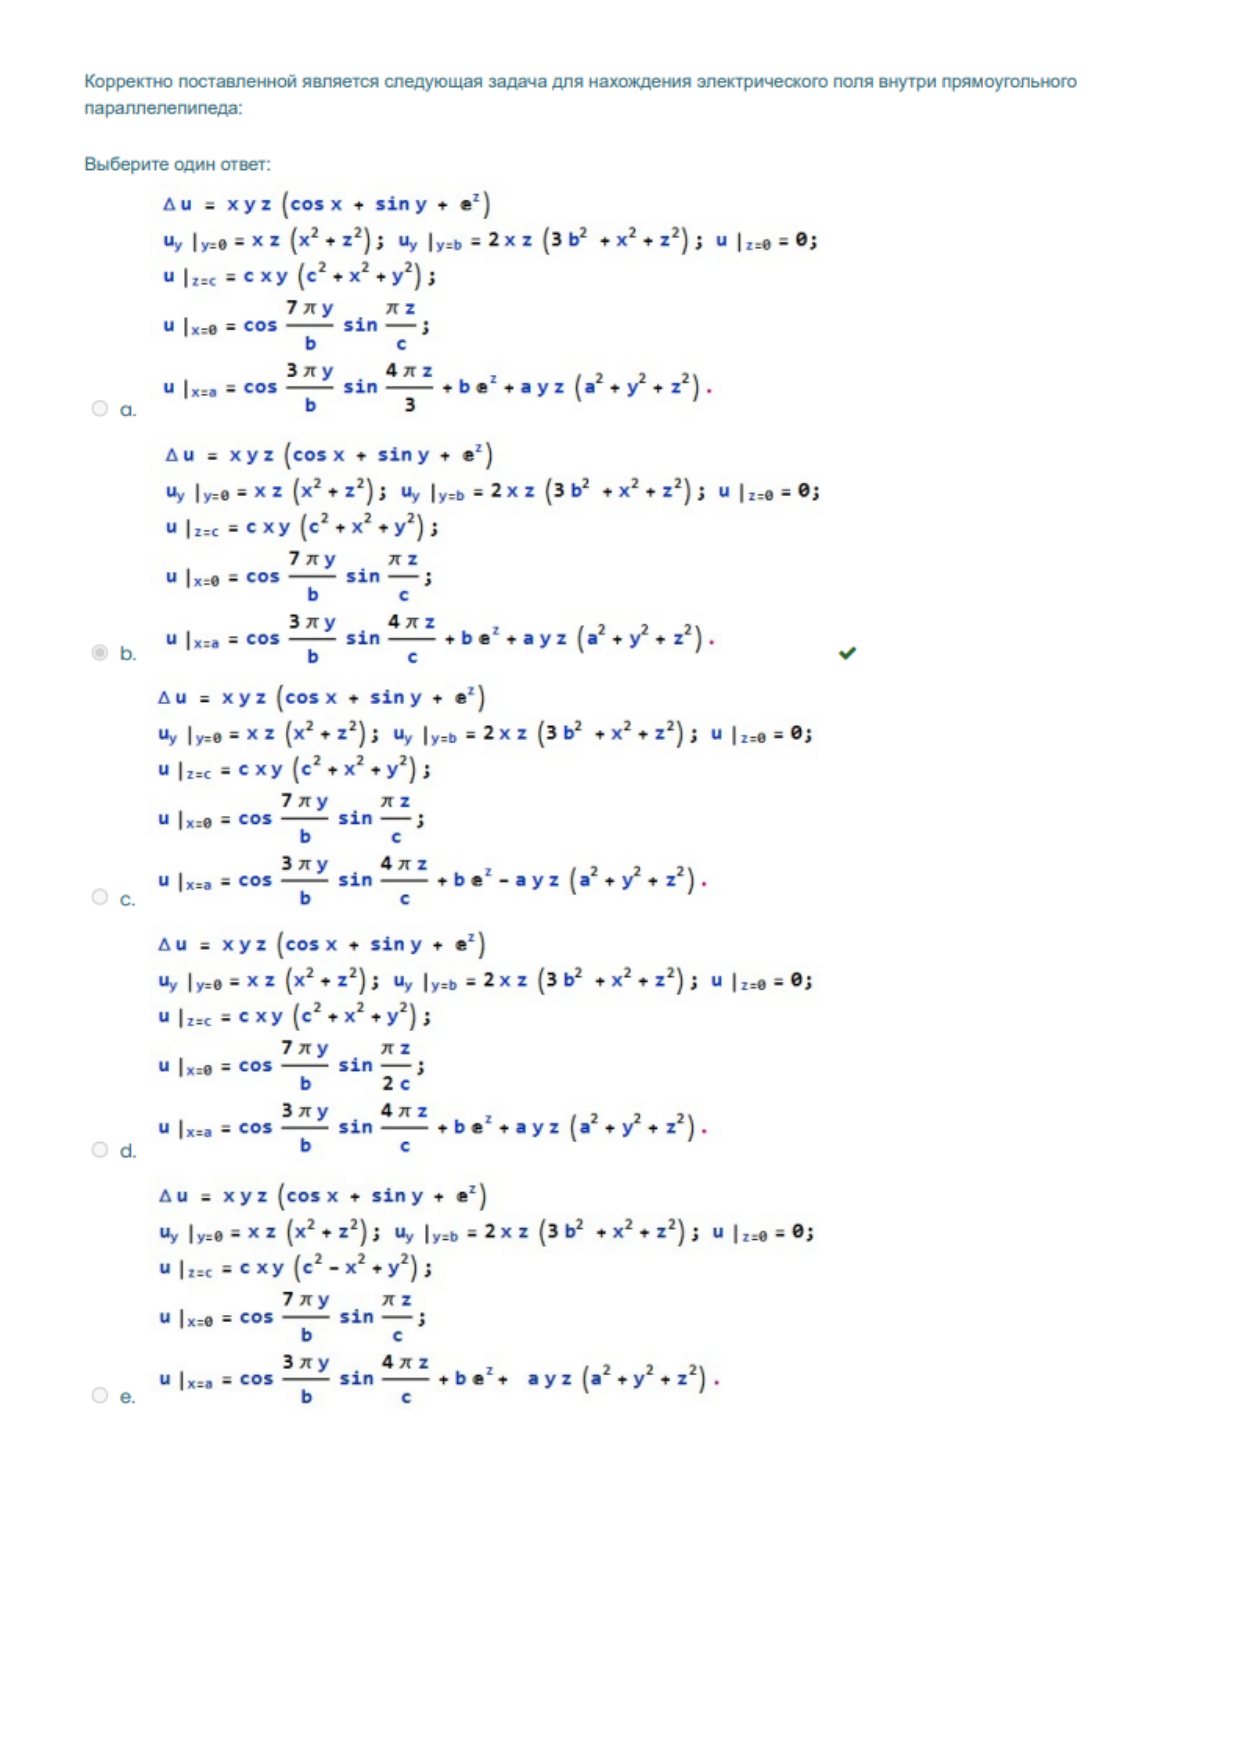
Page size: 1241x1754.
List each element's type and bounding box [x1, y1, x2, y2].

picture [58, 58, 1102, 1458]
